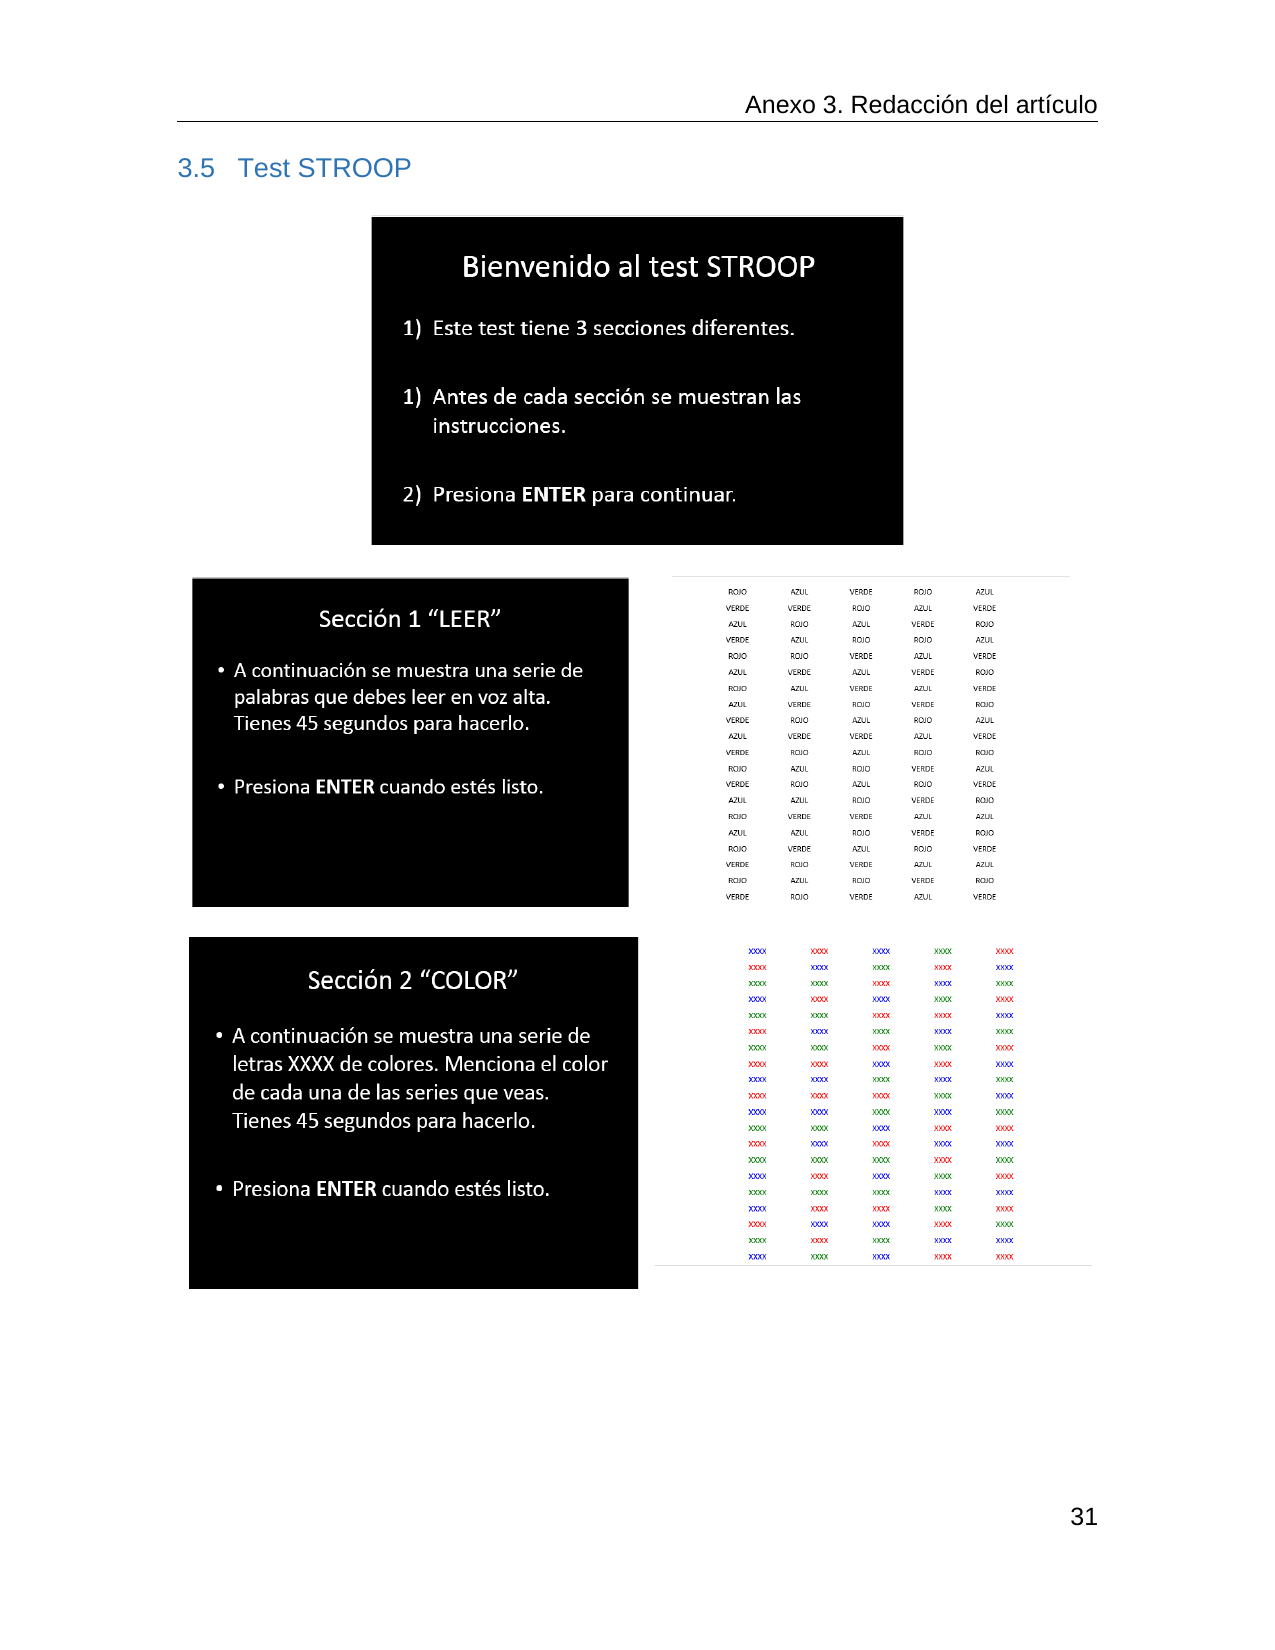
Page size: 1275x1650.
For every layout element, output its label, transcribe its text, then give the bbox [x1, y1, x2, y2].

table_cell [644, 559, 1098, 921]
table_cell [177, 559, 644, 921]
picture [192, 575, 629, 907]
subtitle Test STROOP [177, 152, 1098, 183]
picture [371, 215, 904, 545]
picture [672, 575, 1070, 905]
picture [654, 937, 1092, 1266]
picture [188, 937, 639, 1289]
table_cell [177, 921, 644, 1303]
table_cell [644, 921, 1098, 1303]
table_header [177, 199, 1098, 559]
